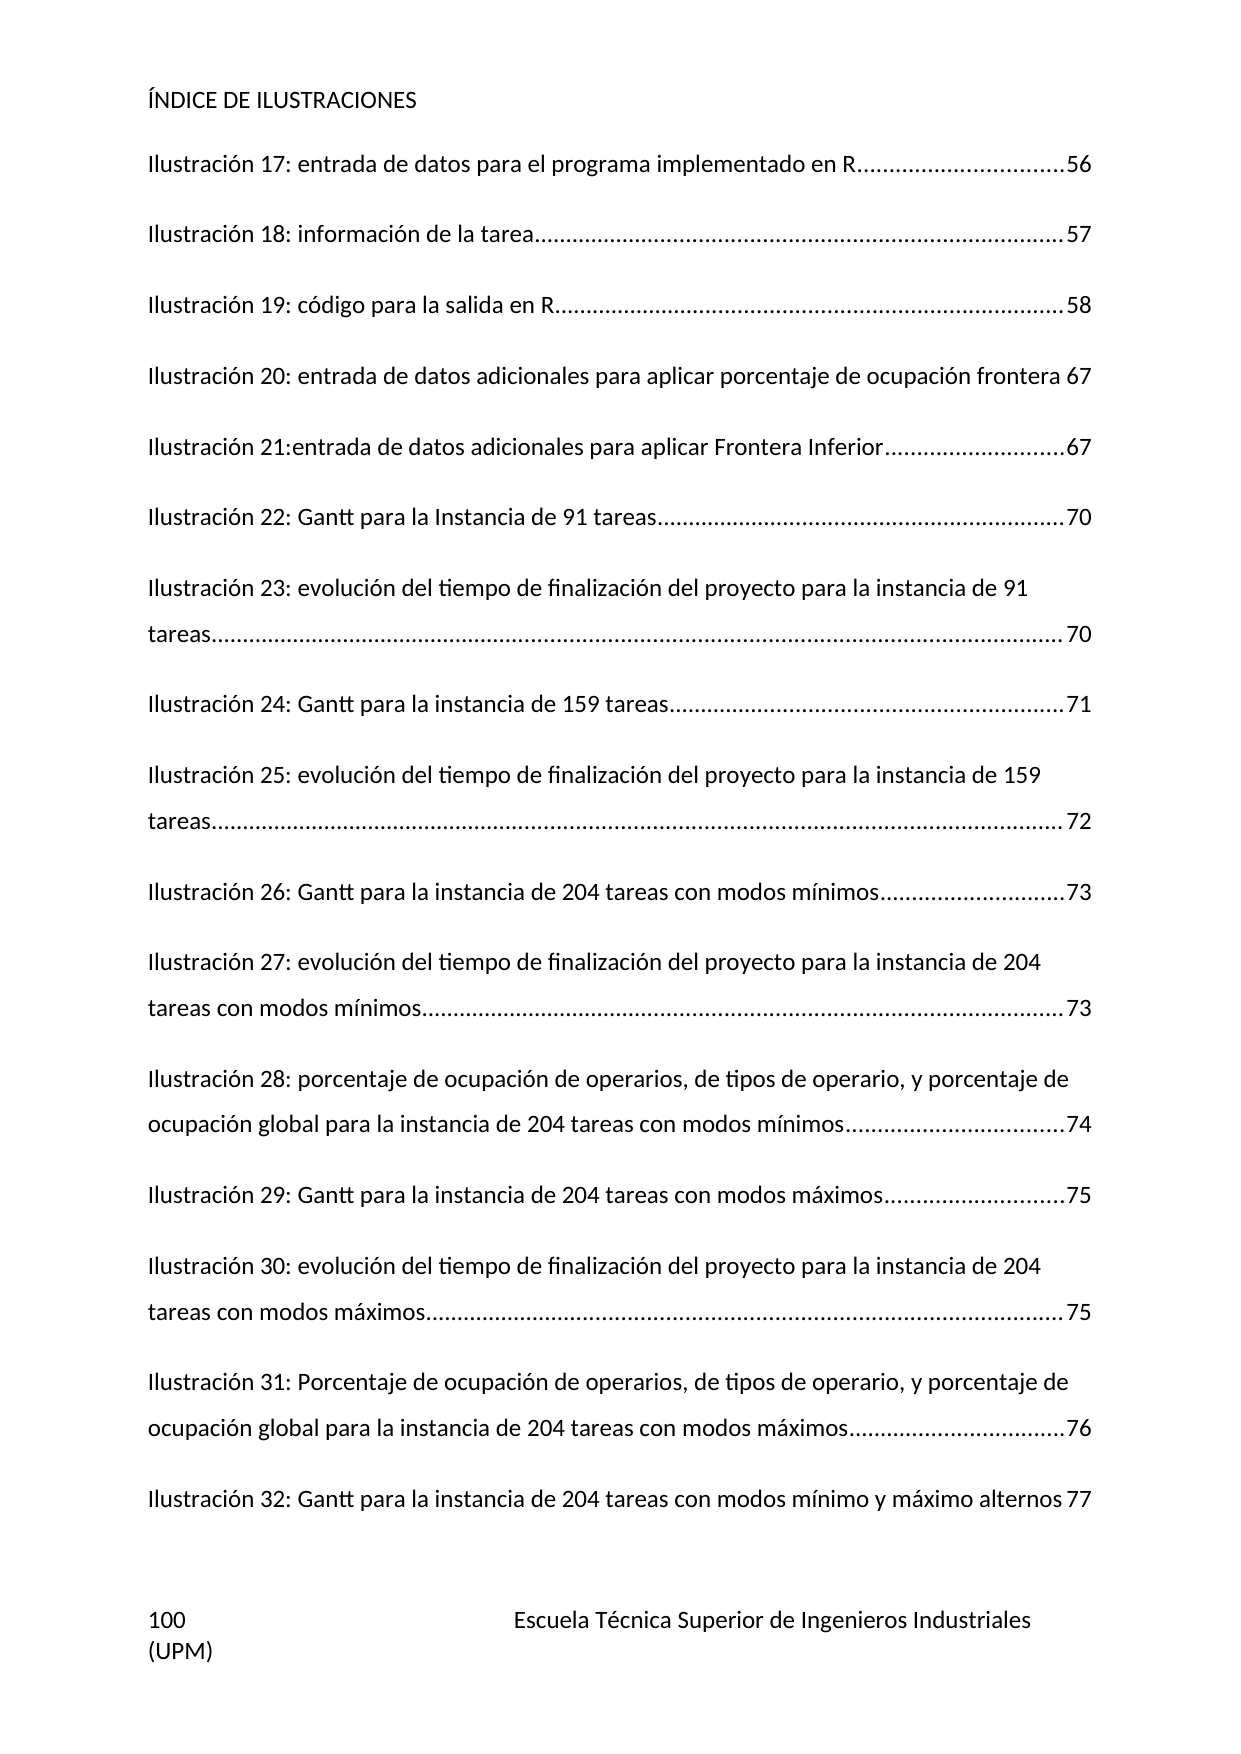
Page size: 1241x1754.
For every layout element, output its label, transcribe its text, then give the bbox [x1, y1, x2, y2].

text Ilustración 31: Porcentaje de ocupación de operarios, de tipos de operario, y porcentaje de ocupación global para la instancia de 204 tareas con modos máximos 76 [148, 1367, 1092, 1443]
text Ilustración 23: evolución del tiempo de finalización del proyecto para la instancia de 91 tareas 70 [148, 572, 1092, 648]
text Ilustración 29: Gantt para la instancia de 204 tareas con modos máximos 75 [148, 1179, 1092, 1210]
text Ilustración 19: código para la salida en R 58 [148, 289, 1092, 320]
text Ilustración 20: entrada de datos adicionales para aplicar porcentaje de ocupación frontera 67 [148, 360, 1092, 390]
text Ilustración 18: información de la tarea 57 [148, 218, 1092, 249]
text Ilustración 28: porcentaje de ocupación de operarios, de tipos de operario, y porcentaje de ocupación global para la instancia de 204 tareas con modos mínimos 74 [148, 1063, 1092, 1139]
text Ilustración 26: Gantt para la instancia de 204 tareas con modos mínimos 73 [148, 876, 1092, 906]
text Ilustración 21:entrada de datos adicionales para aplicar Frontera Inferior 67 [148, 431, 1092, 461]
text Ilustración 27: evolución del tiempo de finalización del proyecto para la instancia de 204 tareas con modos mínimos 73 [148, 946, 1092, 1023]
text Ilustración 24: Gantt para la instancia de 159 tareas 71 [148, 688, 1092, 719]
text Ilustración 32: Gantt para la instancia de 204 tareas con modos mínimo y máximo alternos 77 [148, 1483, 1092, 1513]
text Ilustración 25: evolución del tiempo de finalización del proyecto para la instancia de 159 tareas 72 [148, 759, 1092, 836]
text Ilustración 17: entrada de datos para el programa implementado en R 56 [148, 148, 1092, 178]
text Ilustración 30: evolución del tiempo de finalización del proyecto para la instancia de 204 tareas con modos máximos 75 [148, 1250, 1092, 1326]
text Ilustración 22: Gantt para la Instancia de 91 tareas 70 [148, 501, 1092, 532]
